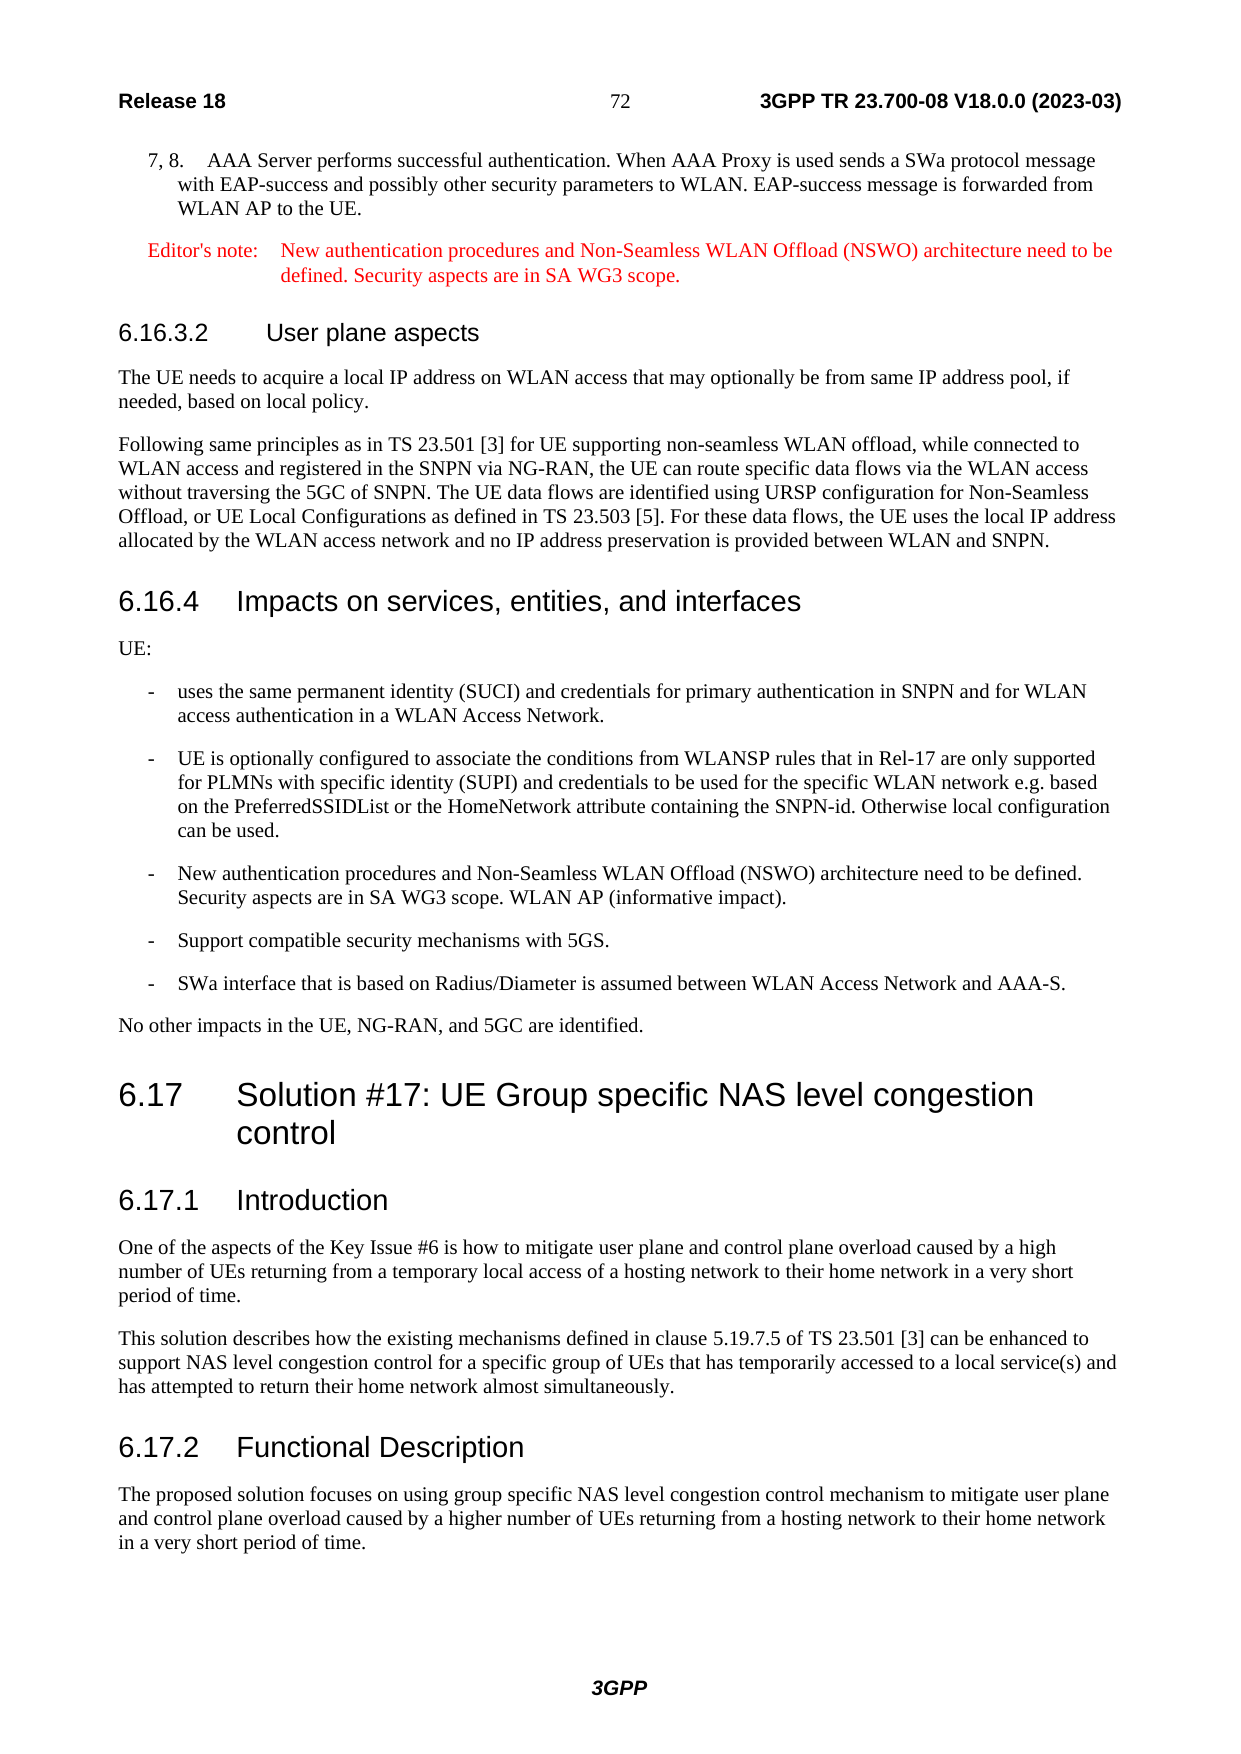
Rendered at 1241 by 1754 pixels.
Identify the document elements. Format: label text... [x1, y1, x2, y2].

text Following same principles as in TS 23.501 [3] for UE supporting non-seamless WLAN offload, while connected to WLAN access and registered in the SNPN via NG-RAN, the UE can route specific data flows via the WLAN access without traversing the 5GC of SNPN. The UE data flows are identified using URSP configuration for Non-Seamless Offload, or UE Local Configurations as defined in TS 23.503 [5]. For these data flows, the UE uses the local IP address allocated by the WLAN access network and no IP address preservation is provided between WLAN and SNPN. [118, 432, 1122, 552]
subtitle 6.17.1 Introduction [118, 1183, 1122, 1216]
text 7, 8. AAA Server performs successful authentication. When AAA Proxy is used sends a SWa protocol message with EAP-success and possibly other security parameters to WLAN. EAP-success message is forwarded from WLAN AP to the UE. [148, 147, 1122, 220]
text The proposed solution focuses on using group specific NAS level congestion control mechanism to mitigate user plane and control plane overload caused by a higher number of UEs returning from a hosting network to their home network in a very short period of time. [118, 1482, 1122, 1554]
text This solution describes how the existing mechanisms defined in clause 5.19.7.5 of TS 23.501 [3] can be enhanced to support NAS level congestion control for a specific group of UEs that has temporarily accessed to a local service(s) and has attempted to return their home network almost simultaneously. [118, 1326, 1122, 1398]
text - Support compatible security mechanisms with 5GS. [148, 928, 1122, 952]
text One of the aspects of the Key Issue #6 is how to mitigate user plane and control plane overload caused by a high number of UEs returning from a temporary local access of a hosting network to their home network in a very short period of time. [118, 1235, 1122, 1307]
text - SWa interface that is based on Radius/Diameter is assumed between WLAN Access Network and AAA-S. [148, 970, 1122, 994]
text - UE is optionally configured to associate the conditions from WLANSP rules that in Rel-17 are only supported for PLMNs with specific identity (SUPI) and credentials to be used for the specific WLAN network e.g. based on the PreferredSSIDList or the HomeNetwork attribute containing the SNPN-id. Otherwise local configuration can be used. [148, 746, 1122, 842]
text - uses the same permanent identity (SUCI) and credentials for primary authentication in SNPN and for WLAN access authentication in a WLAN Access Network. [148, 679, 1122, 727]
subtitle 6.17.2 Functional Description [118, 1429, 1122, 1463]
text - New authentication procedures and Non-Seamless WLAN Offload (NSWO) architecture need to be defined. Security aspects are in SA WG3 scope. WLAN AP (informative impact). [148, 861, 1122, 909]
text Editor's note: New authentication procedures and Non-Seamless WLAN Offload (NSWO) architecture need to be defined. Security aspects are in SA WG3 scope. [147, 238, 1122, 287]
subtitle 6.16.3.2 User plane aspects [118, 318, 1122, 347]
text No other impacts in the UE, NG-RAN, and 5GC are identified. [118, 1013, 1122, 1037]
subtitle 6.17 Solution #17: UE Group specific NAS level congestion control [118, 1075, 1122, 1152]
text UE: [118, 636, 1122, 660]
text The UE needs to acquire a local IP address on WLAN access that may optionally be from same IP address pool, if needed, based on local policy. [118, 365, 1122, 413]
subtitle 6.16.4 Impacts on services, entities, and interfaces [118, 584, 1122, 617]
